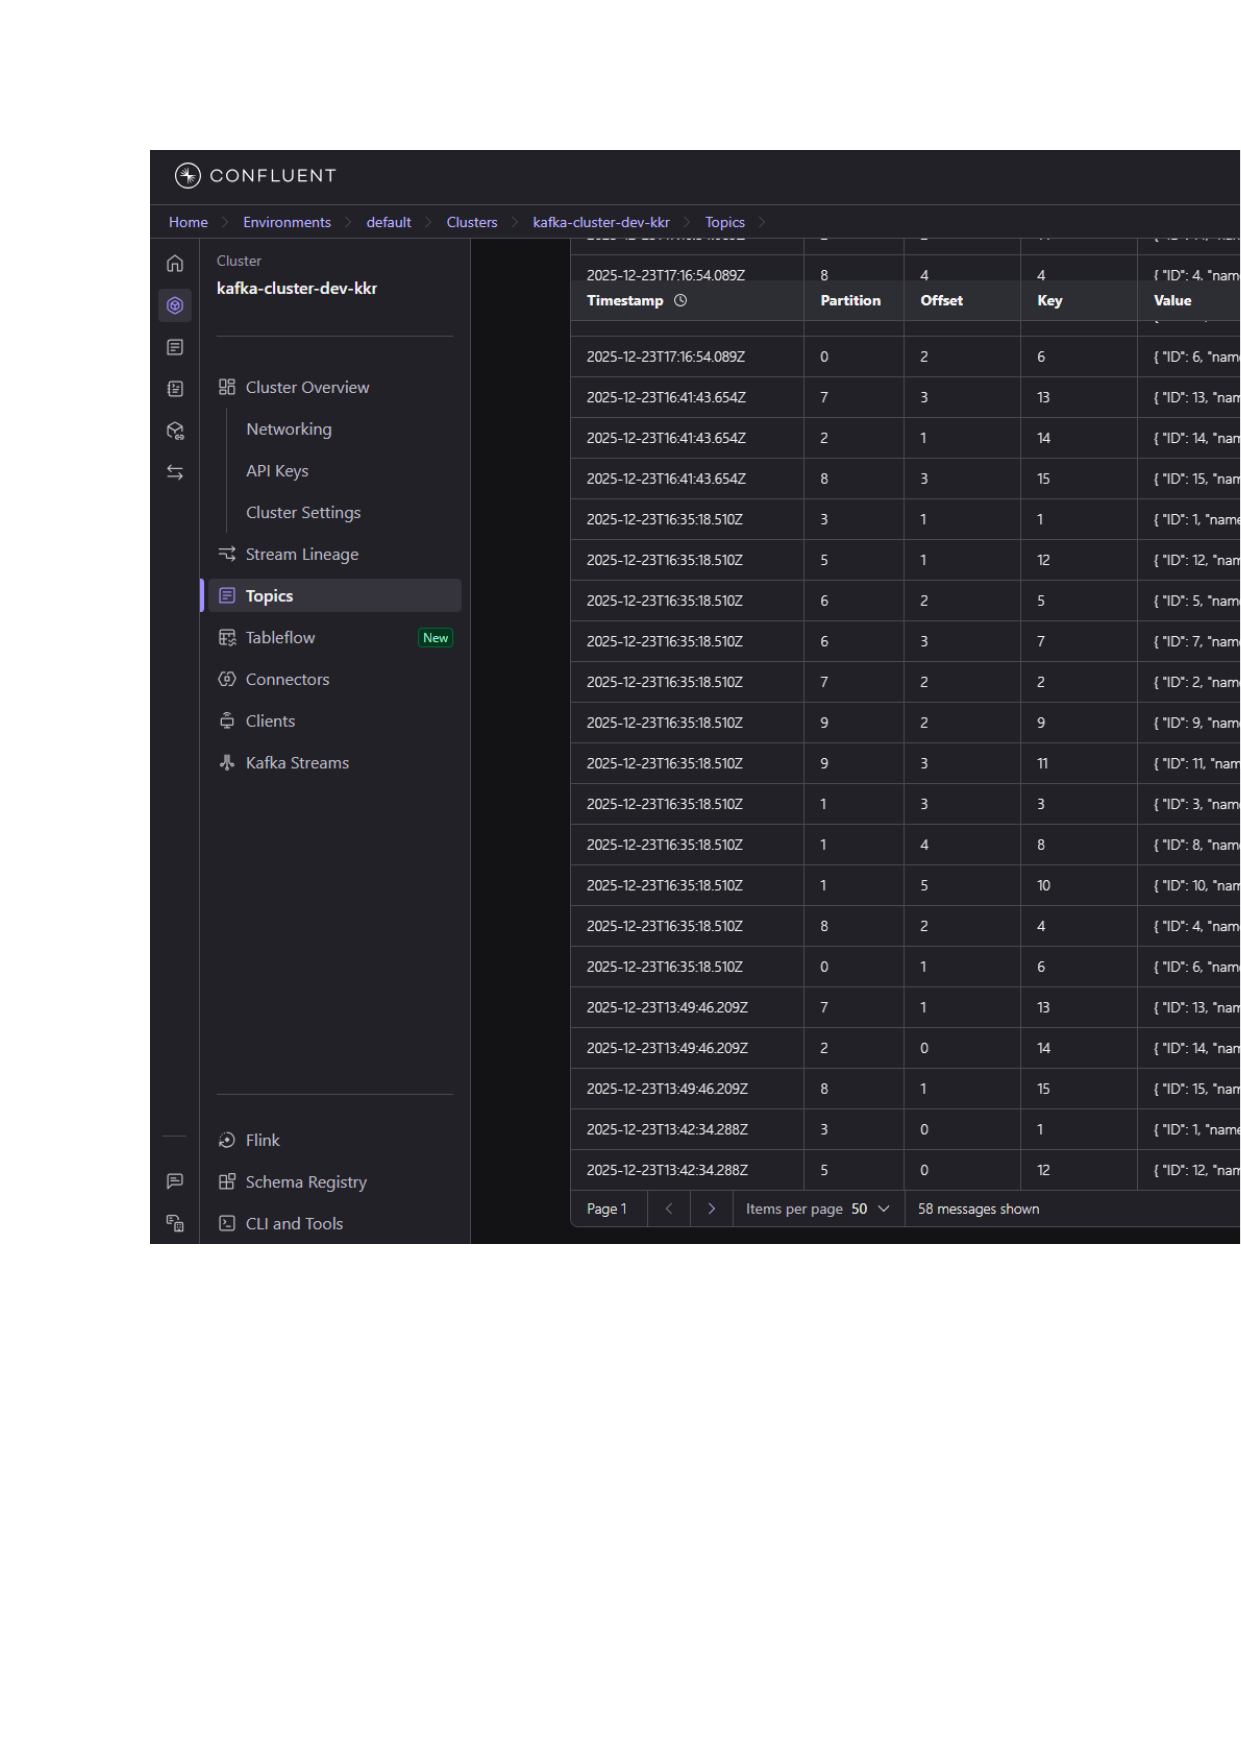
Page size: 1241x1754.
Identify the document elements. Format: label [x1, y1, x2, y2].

picture [150, 150, 1241, 1244]
